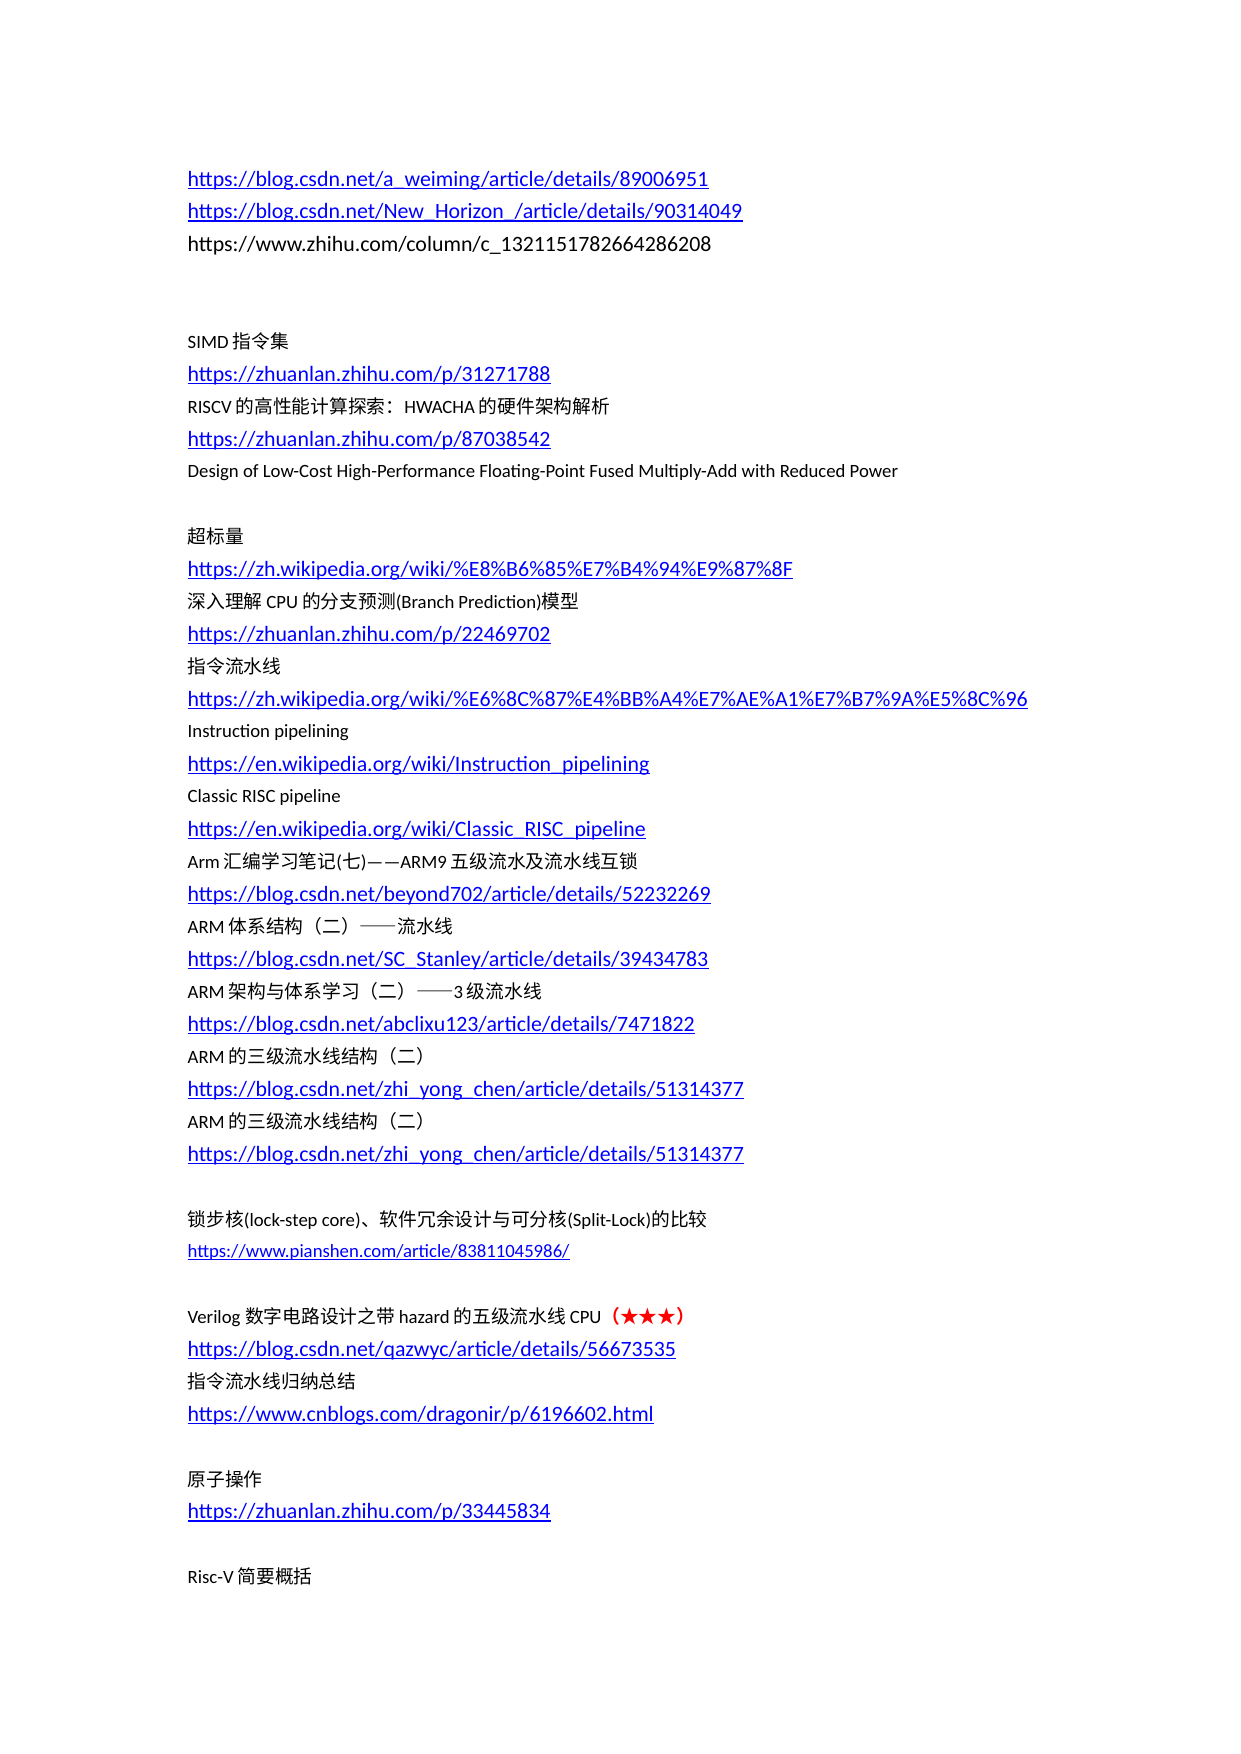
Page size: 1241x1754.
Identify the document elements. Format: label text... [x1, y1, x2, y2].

text Arm汇编学习笔记(七)——ARM9五级流水及流水线互锁 [187, 844, 1053, 877]
text Instruction pipelining [187, 714, 1053, 747]
text https://zh.wikipedia.org/wiki/%E6%8C%87%E4%BB%A4%E7%AE%A1%E7%B7%9A%E5%8C%96 [187, 682, 1053, 714]
text ARM的三级流水线结构（二） [187, 1039, 1053, 1072]
text https://zhuanlan.zhihu.com/p/31271788 [187, 357, 1053, 389]
text https://blog.csdn.net/a_weiming/article/details/89006951 [187, 162, 1053, 194]
text https://en.wikipedia.org/wiki/Classic_RISC_pipeline [187, 812, 1053, 844]
text Risc-V简要概括 [187, 1559, 1053, 1592]
text https://blog.csdn.net/SC_Stanley/article/details/39434783 [187, 942, 1053, 974]
text 锁步核(lock-step core)、软件冗余设计与可分核(Split-Lock)的比较 [187, 1202, 1053, 1234]
text Design of Low-Cost High-Performance Floating-Point Fused Multiply-Add with Reduced Power [187, 454, 1053, 487]
text SIMD指令集 [187, 324, 1053, 357]
text https://blog.csdn.net/qazwyc/article/details/56673535 [187, 1332, 1053, 1364]
text https://zhuanlan.zhihu.com/p/87038542 [187, 422, 1053, 454]
text https://blog.csdn.net/zhi_yong_chen/article/details/51314377 [187, 1137, 1053, 1169]
text 指令流水线 [187, 649, 1053, 682]
text https://en.wikipedia.org/wiki/Instruction_pipelining [187, 747, 1053, 779]
text https://blog.csdn.net/zhi_yong_chen/article/details/51314377 [187, 1072, 1053, 1104]
text https://zhuanlan.zhihu.com/p/33445834 [187, 1494, 1053, 1527]
text https://zhuanlan.zhihu.com/p/22469702 [187, 617, 1053, 649]
text Classic RISC pipeline [187, 779, 1053, 812]
text https://www.pianshen.com/article/83811045986/ [187, 1234, 1053, 1267]
text https://blog.csdn.net/beyond702/article/details/52232269 [187, 877, 1053, 909]
text https://blog.csdn.net/New_Horizon_/article/details/90314049 [187, 194, 1053, 227]
text Verilog 数字电路设计之带hazard的五级流水线CPU（★★★） [187, 1299, 1053, 1332]
text ARM的三级流水线结构（二） [187, 1104, 1053, 1137]
text ARM架构与体系学习（二）——3级流水线 [187, 974, 1053, 1007]
text ARM体系结构（二）——流水线 [187, 909, 1053, 942]
text https://zh.wikipedia.org/wiki/%E8%B6%85%E7%B4%94%E9%87%8F [187, 552, 1053, 584]
text https://www.cnblogs.com/dragonir/p/6196602.html [187, 1397, 1053, 1429]
text 指令流水线归纳总结 [187, 1364, 1053, 1397]
text 深入理解CPU的分支预测(Branch Prediction)模型 [187, 584, 1053, 617]
text https://www.zhihu.com/column/c_1321151782664286208 [187, 227, 1053, 259]
text 超标量 [187, 519, 1053, 552]
text https://blog.csdn.net/abclixu123/article/details/7471822 [187, 1007, 1053, 1039]
text 原子操作 [187, 1462, 1053, 1494]
text RISCV的高性能计算探索：HWACHA的硬件架构解析 [187, 389, 1053, 422]
